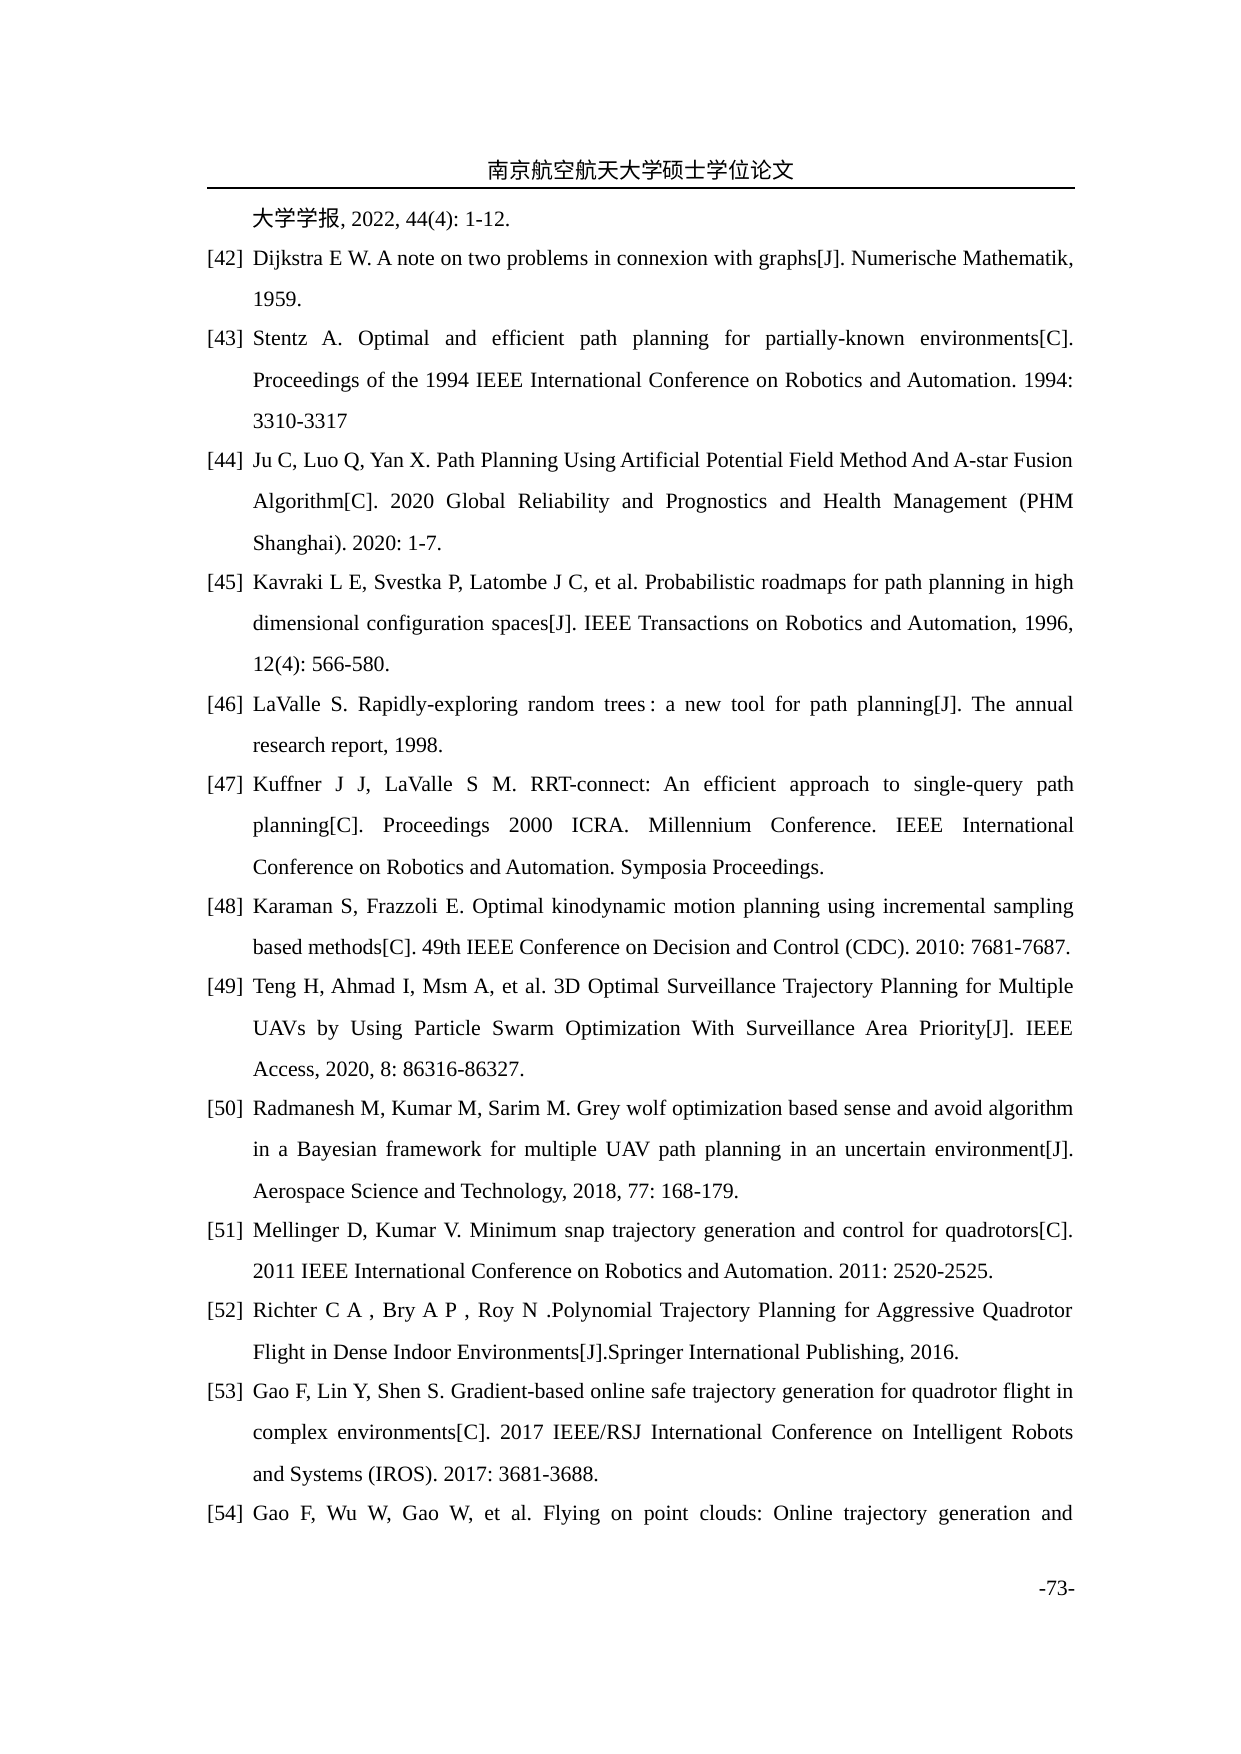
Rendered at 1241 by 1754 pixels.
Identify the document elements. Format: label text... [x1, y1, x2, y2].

list Karaman S, Frazzoli E. Optimal kinodynamic motion planning using incremental sampling based methods[C]. 49th IEEE Conference on Decision and Control (CDC). 2010: 7681-7687. [207, 889, 1075, 963]
list Ju C, Luo Q, Yan X. Path Planning Using Artificial Potential Field Method And A-star Fusion Algorithm[C]. 2020 Global Reliability and Prognostics and Health Management (PHM Shanghai). 2020: 1-7. [207, 443, 1075, 559]
list Richter C A , Bry A P , Roy N .Polynomial Trajectory Planning for Aggressive Quadrotor Flight in Dense Indoor Environments[J].Springer International Publishing, 2016. [207, 1294, 1075, 1368]
list Radmanesh M, Kumar M, Sarim M. Grey wolf optimization based sense and avoid algorithm in a Bayesian framework for multiple UAV path planning in an uncertain environment[J]. Aerospace Science and Technology, 2018, 77: 168-179. [207, 1091, 1075, 1207]
list Mellinger D, Kumar V. Minimum snap trajectory generation and control for quadrotors[C]. 2011 IEEE International Conference on Robotics and Automation. 2011: 2520-2525. [207, 1213, 1075, 1287]
list Kavraki L E, Svestka P, Latombe J C, et al. Probabilistic roadmaps for path planning in high dimensional configuration spaces[J]. IEEE Transactions on Robotics and Automation, 1996, 12(4): 566-580. [207, 565, 1075, 681]
list Gao F, Lin Y, Shen S. Gradient-based online safe trajectory generation for quadrotor flight in complex environments[C]. 2017 IEEE/RSJ International Conference on Intelligent Robots and Systems (IROS). 2017: 3681-3688. [207, 1374, 1075, 1490]
list Dijkstra E W. A note on two problems in connexion with graphs[J]. Numerische Mathematik, 1959. [207, 241, 1075, 315]
list Kuffner J J, LaValle S M. RRT-connect: An efficient approach to single-query path planning[C]. Proceedings 2000 ICRA. Millennium Conference. IEEE International Conference on Robotics and Automation. Symposia Proceedings. [207, 767, 1075, 883]
list LaValle S. Rapidly-exploring random trees : a new tool for path planning[J]. The annual research report, 1998. [207, 687, 1075, 761]
list Stentz A. Optimal and efficient path planning for partially-known environments[C]. Proceedings of the 1994 IEEE International Conference on Robotics and Automation. 1994: 3310-3317 [207, 321, 1075, 437]
list Teng H, Ahmad I, Msm A, et al. 3D Optimal Surveillance Trajectory Planning for Multiple UAVs by Using Particle Swarm Optimization With Surveillance Area Priority[J]. IEEE Access, 2020, 8: 86316-86327. [207, 969, 1075, 1085]
list 牛轶峰,刘天晴,李杰,等.密集环境中无人机协同机动飞行运动规划方法综述[J].国防科技大学学报, 2022, 44(4): 1-12. [207, 200, 1075, 233]
